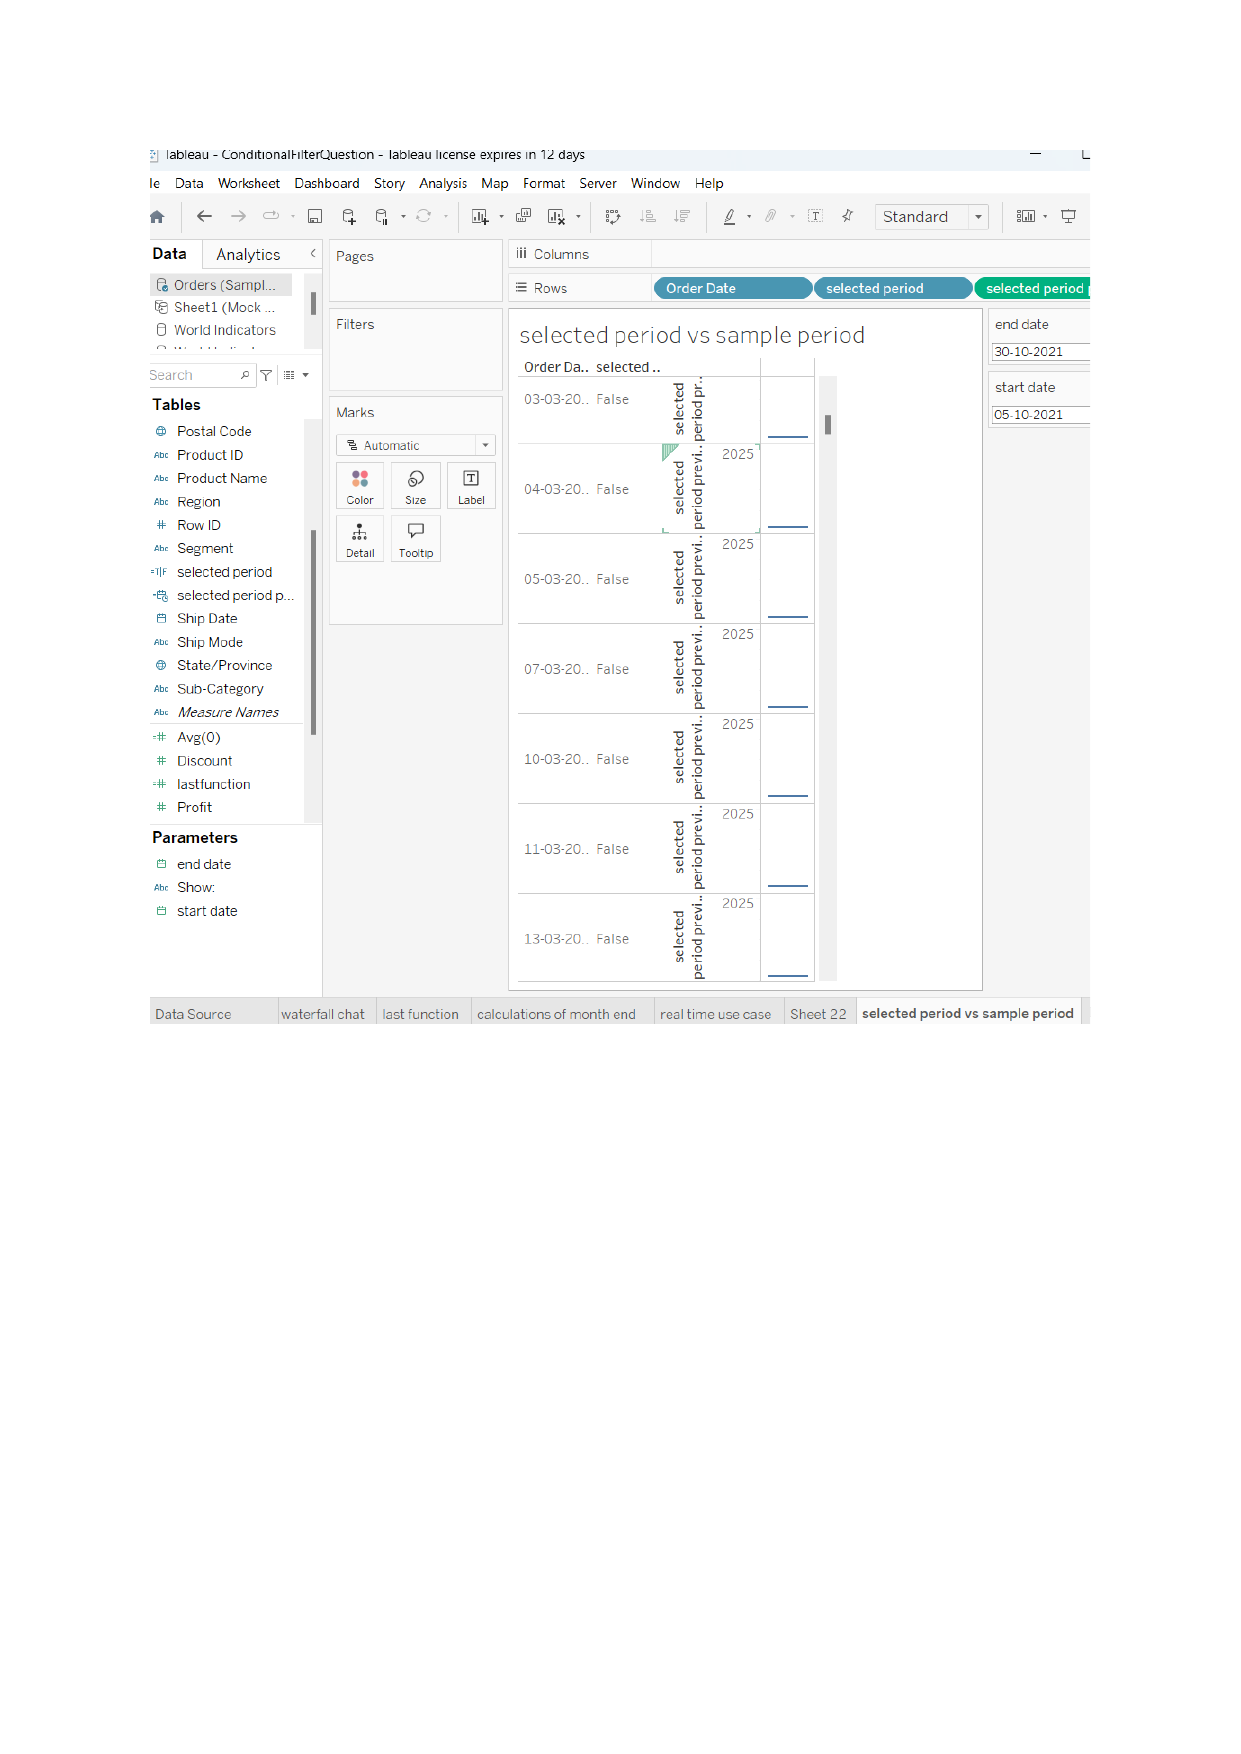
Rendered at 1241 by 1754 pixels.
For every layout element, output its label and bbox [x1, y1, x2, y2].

picture [150, 150, 1091, 1024]
